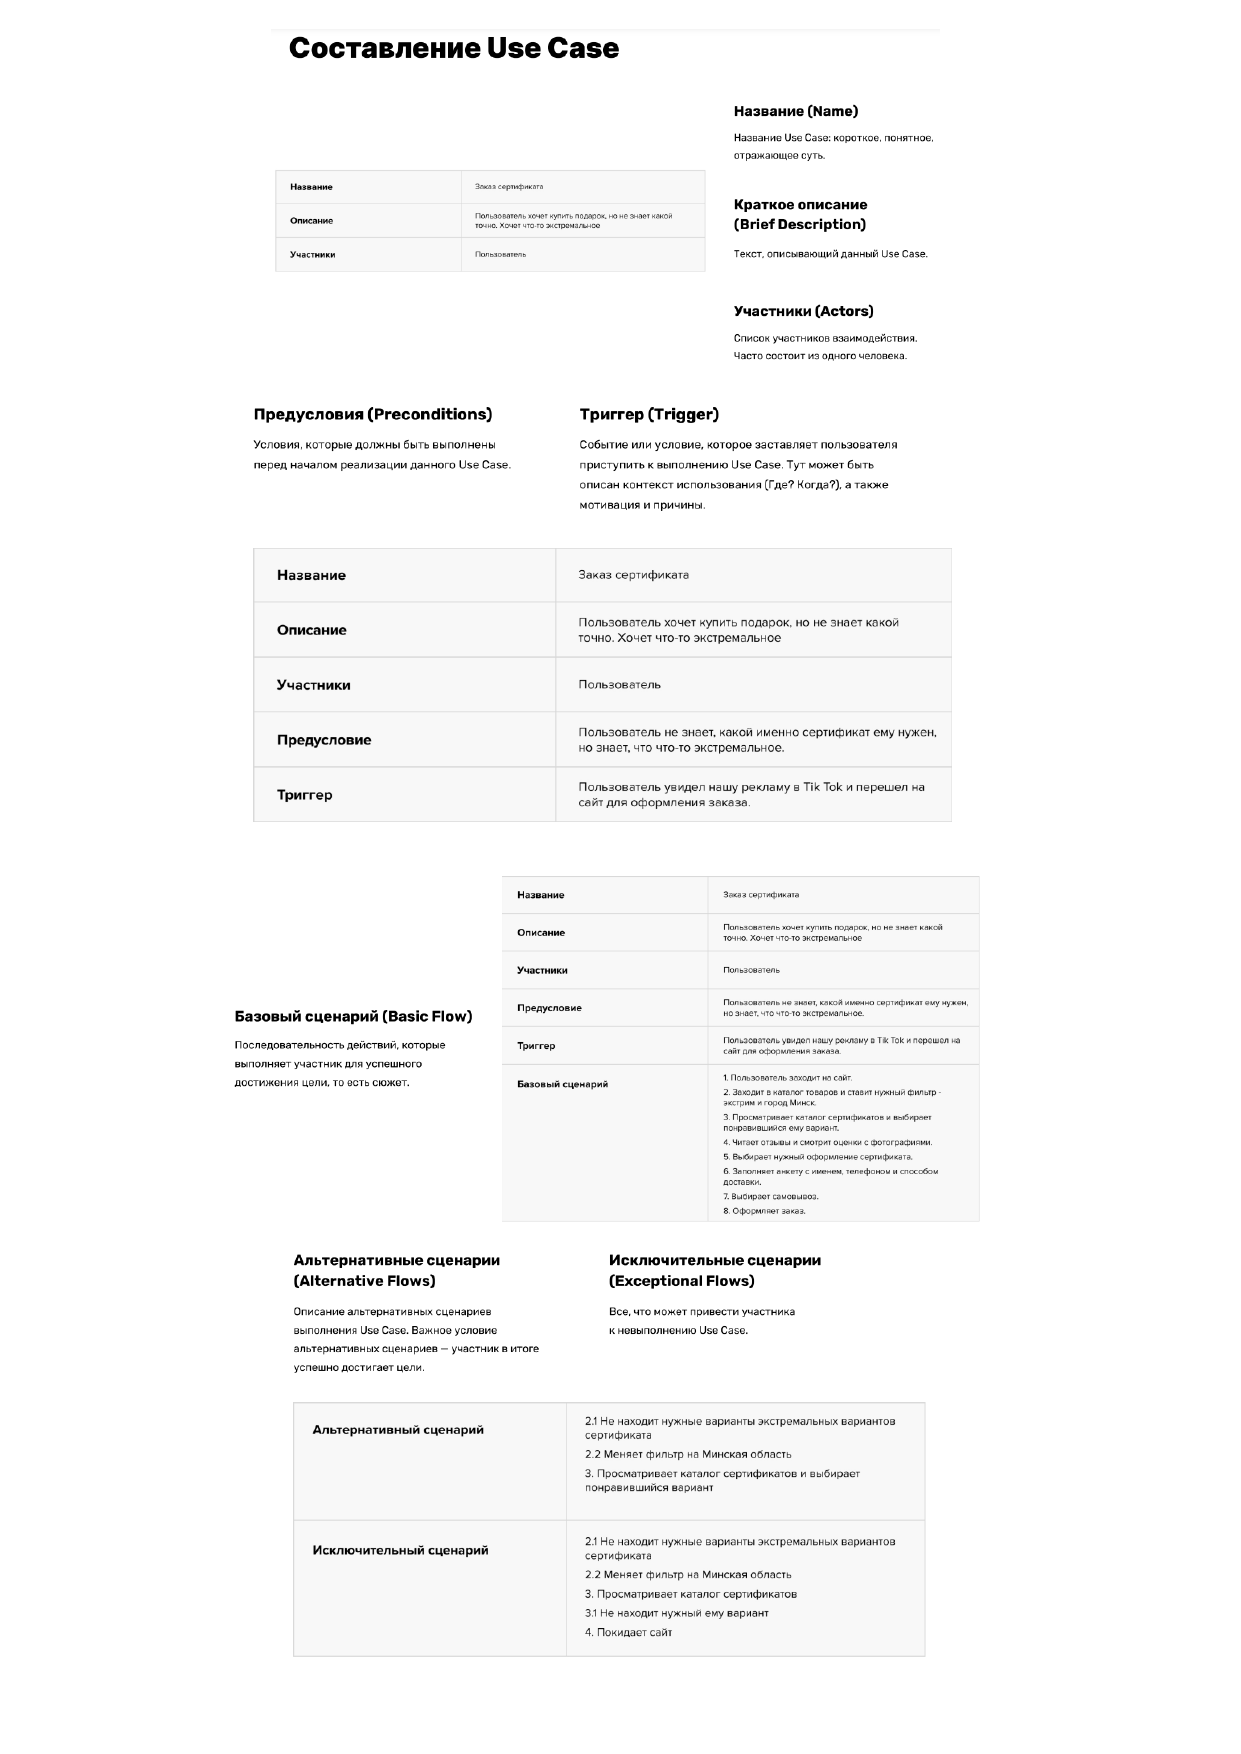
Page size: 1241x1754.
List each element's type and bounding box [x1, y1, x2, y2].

picture [283, 1246, 928, 1657]
picture [248, 394, 963, 830]
picture [223, 848, 988, 1228]
picture [271, 29, 940, 376]
